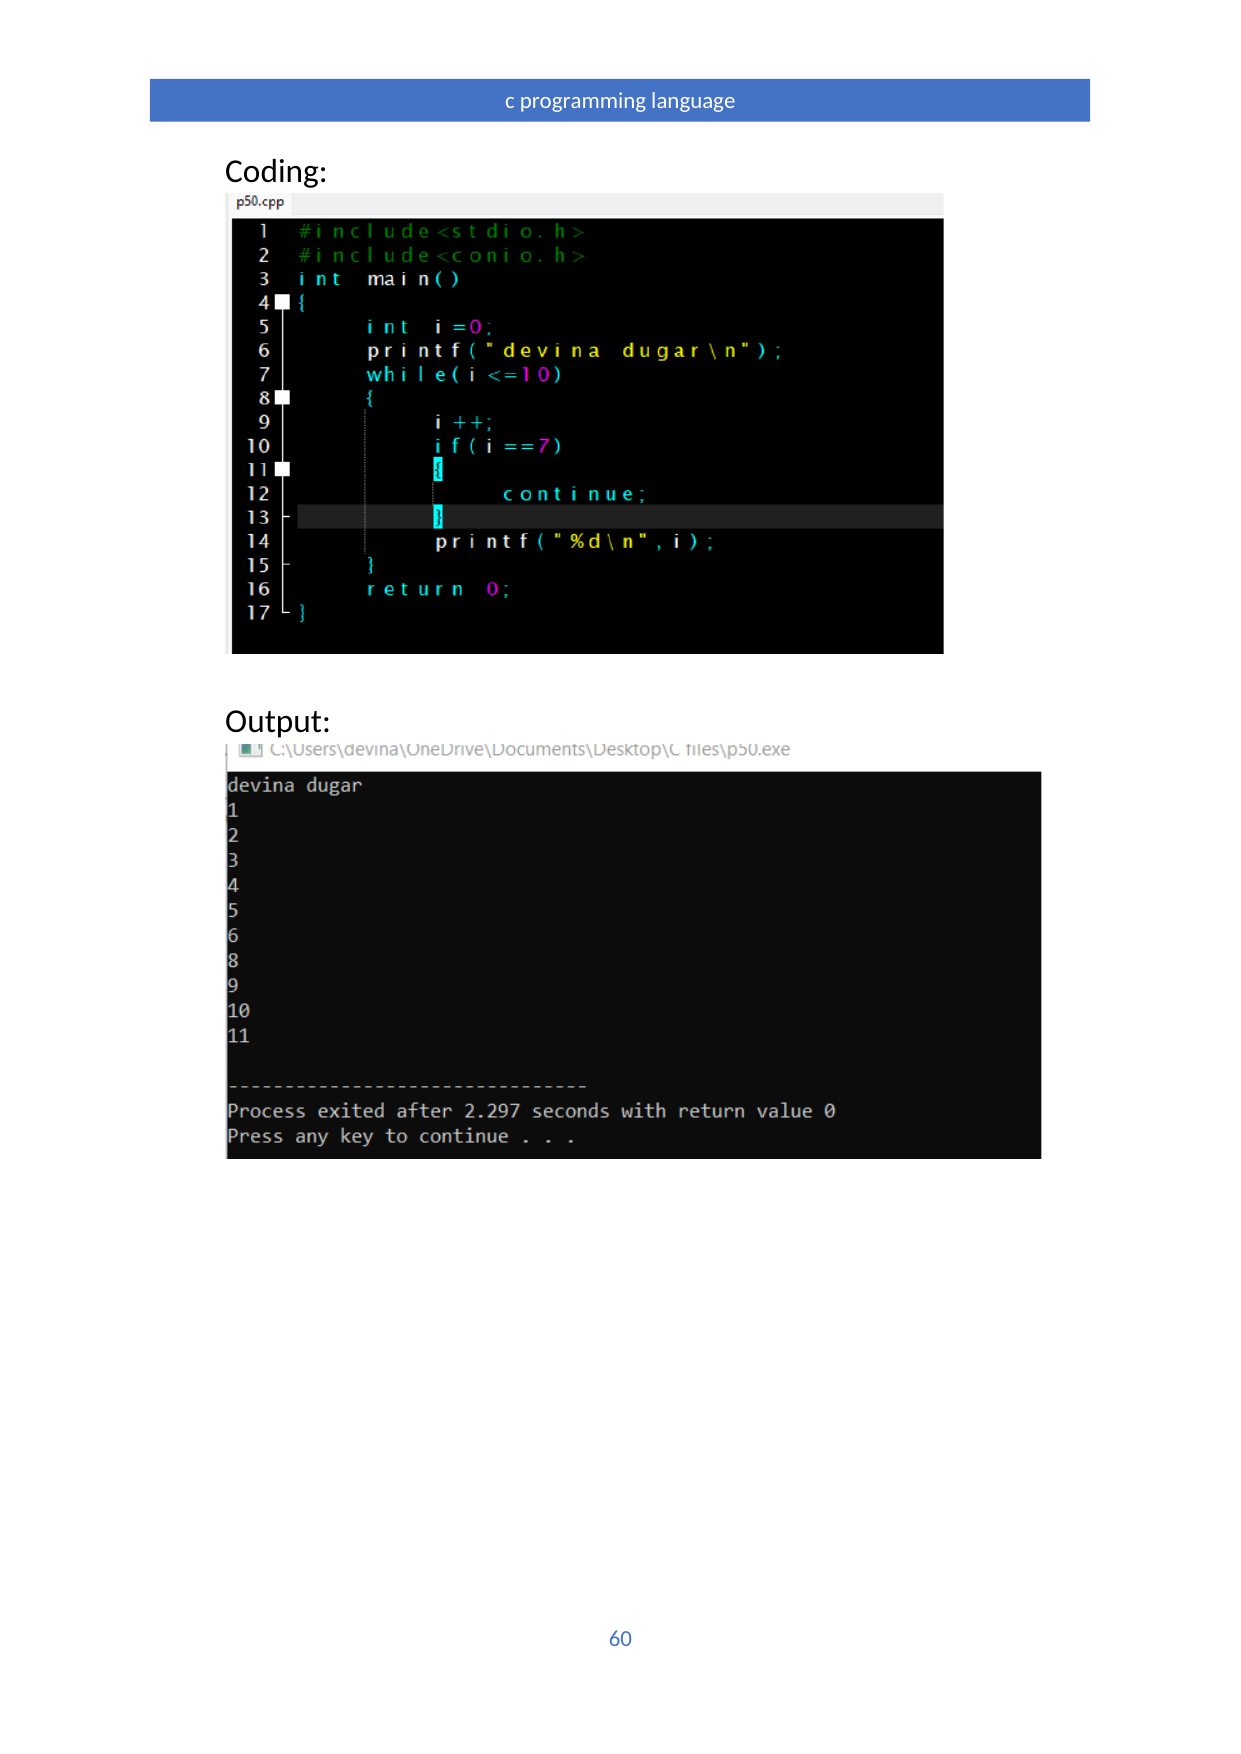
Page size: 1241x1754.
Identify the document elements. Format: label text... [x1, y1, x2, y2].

list Output: [225, 700, 1090, 741]
picture [225, 193, 944, 654]
list Coding: [225, 150, 1090, 191]
picture [225, 744, 1042, 1159]
